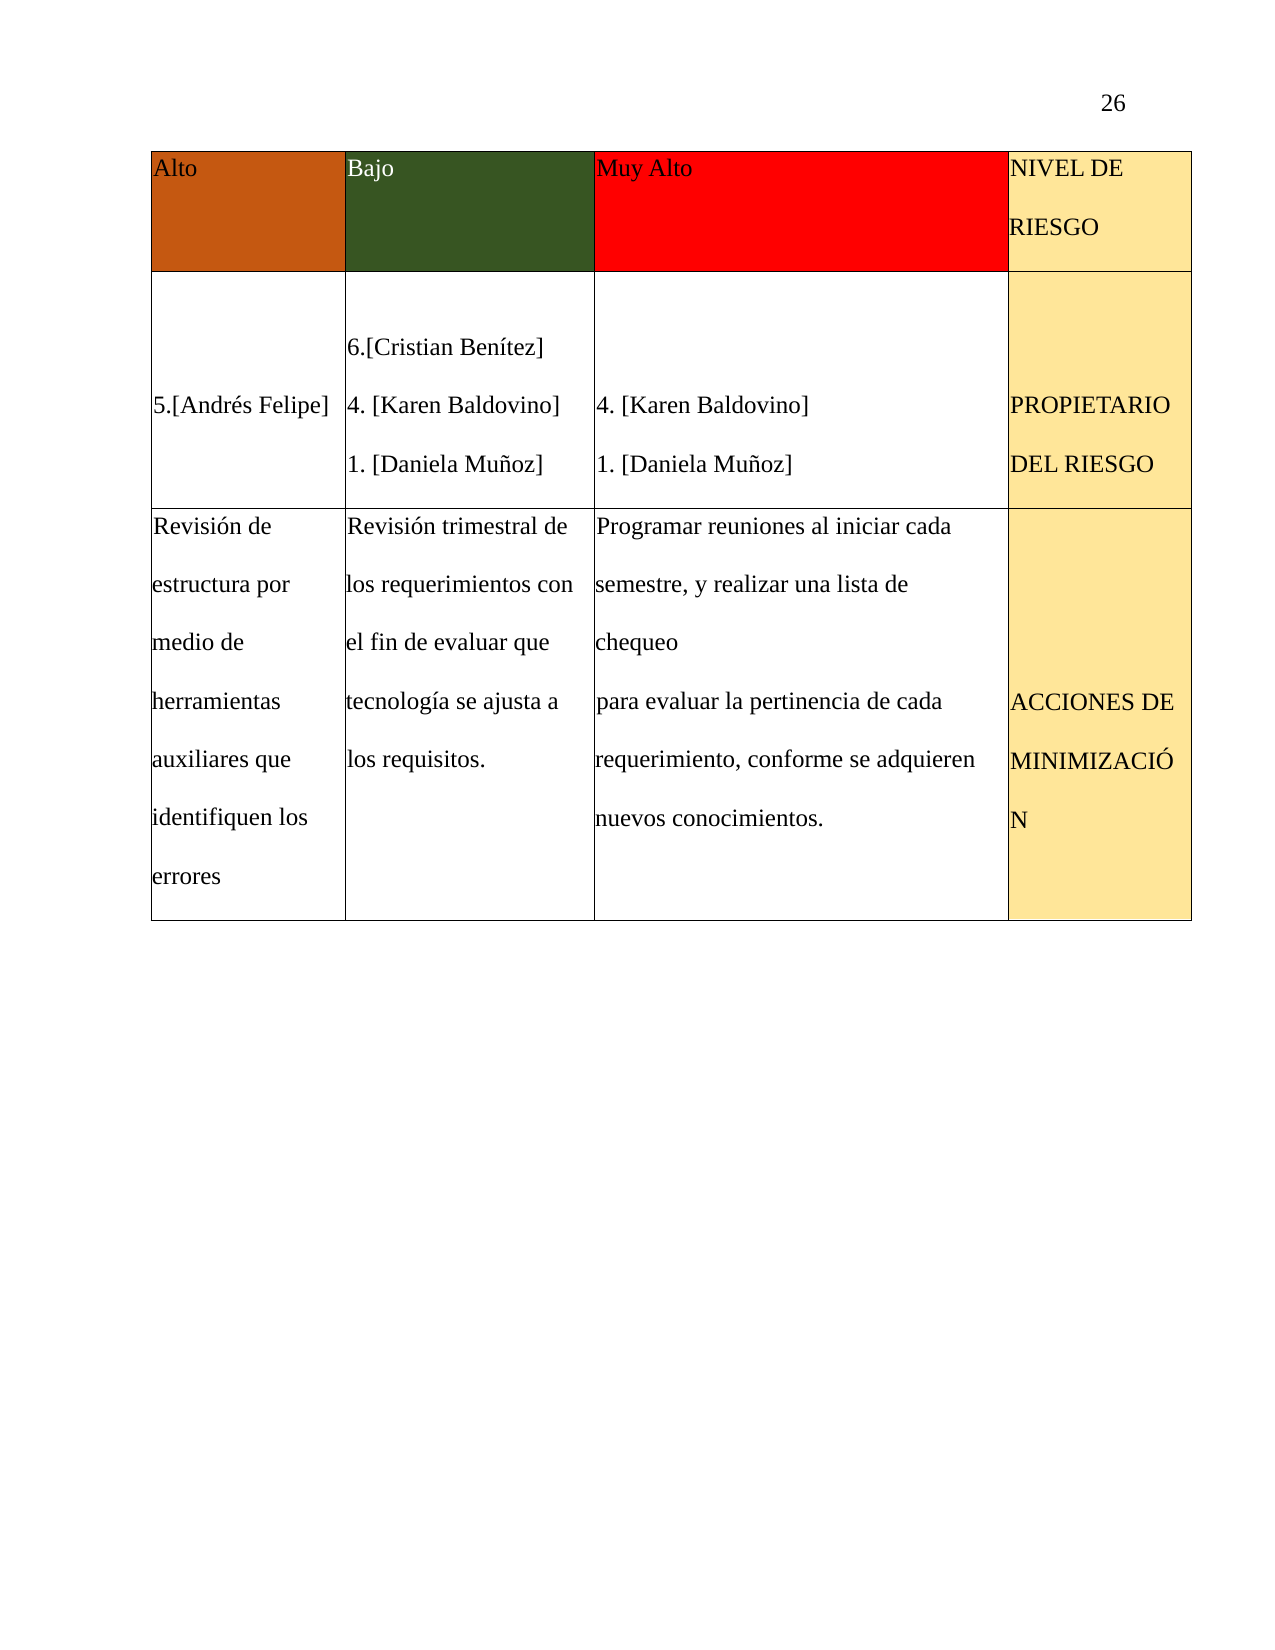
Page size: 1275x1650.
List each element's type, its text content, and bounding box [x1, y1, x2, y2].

table_cell Muy Alto [595, 152, 1008, 271]
table_cell 5.[Andrés Felipe] [152, 272, 345, 508]
table_cell Alto [152, 152, 345, 271]
table_cell ACCIONES DE MINIMIZACIÓ N [1009, 509, 1191, 919]
table_cell Bajo [346, 152, 594, 271]
table_cell 6.[Cristian Benítez] 4. [Karen Baldovino] 1. [Daniela Muñoz] [346, 272, 594, 508]
table_cell NIVEL DE RIESGO [1009, 152, 1191, 271]
table_cell Revisión de estructura por medio de herramientas auxiliares que identifiquen los errores [152, 509, 345, 919]
table_cell 4. [Karen Baldovino] 1. [Daniela Muñoz] [595, 272, 1008, 508]
table_cell Programar reuniones al iniciar cada semestre, y realizar una lista de chequeo para evaluar la pertinencia de cada requerimiento, conforme se adquieren nuevos conocimientos. [595, 509, 1008, 919]
table_cell PROPIETARIO DEL RIESGO [1009, 272, 1191, 508]
table_cell Revisión trimestral de los requerimientos con el fin de evaluar que tecnología se ajusta a los requisitos. [346, 509, 594, 919]
